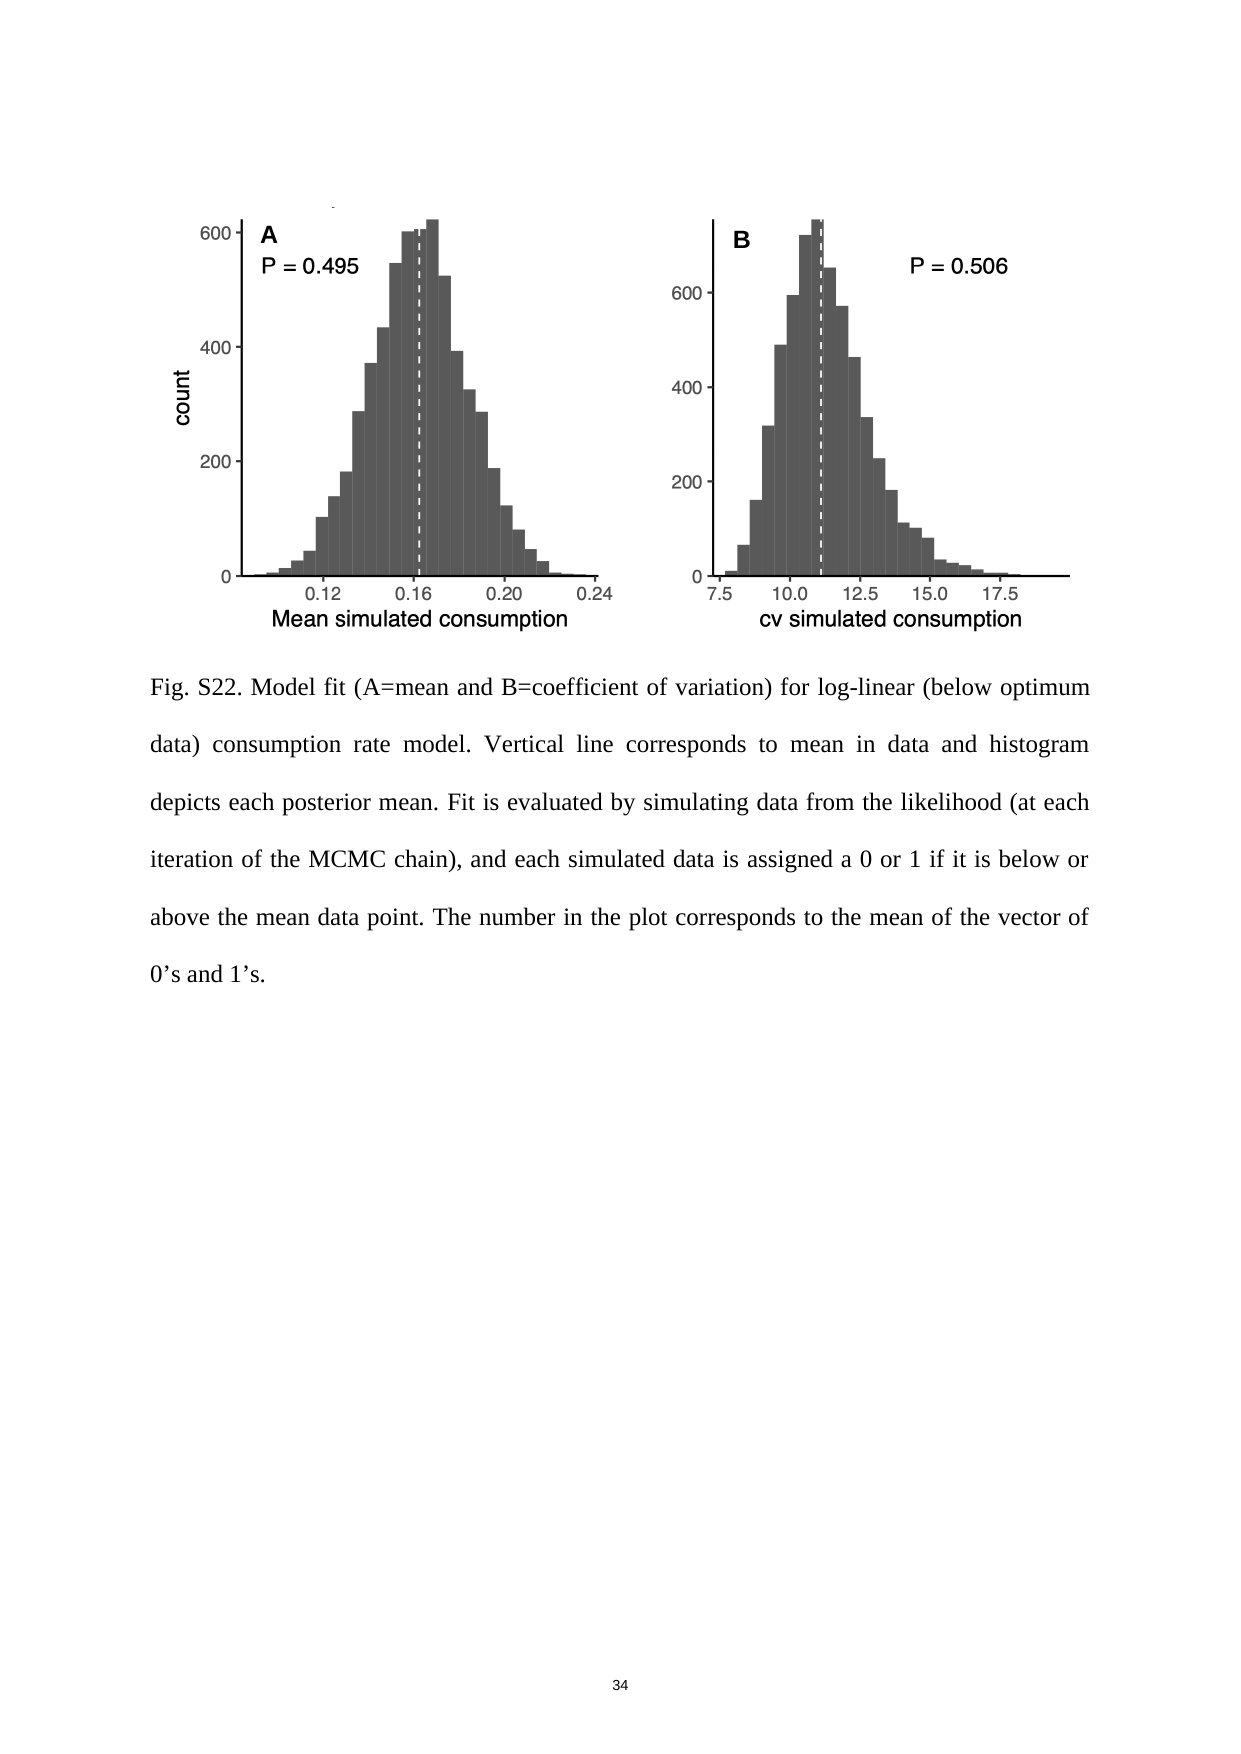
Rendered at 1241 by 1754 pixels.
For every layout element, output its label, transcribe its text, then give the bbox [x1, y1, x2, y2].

picture [150, 207, 1091, 642]
text Fig. S22. Model fit (A=mean and B=coefficient of variation) for log-linear (below optimum data) consumption rate model. Vertical line corresponds to mean in data and histogram depicts each posterior mean. Fit is evaluated by simulating data from the likelihood (at each iteration of the MCMC chain), and each simulated data is assigned a 0 or 1 if it is below or above the mean data point. The number in the plot corresponds to the mean of the vector of 0’s and 1’s. [150, 672, 1090, 988]
